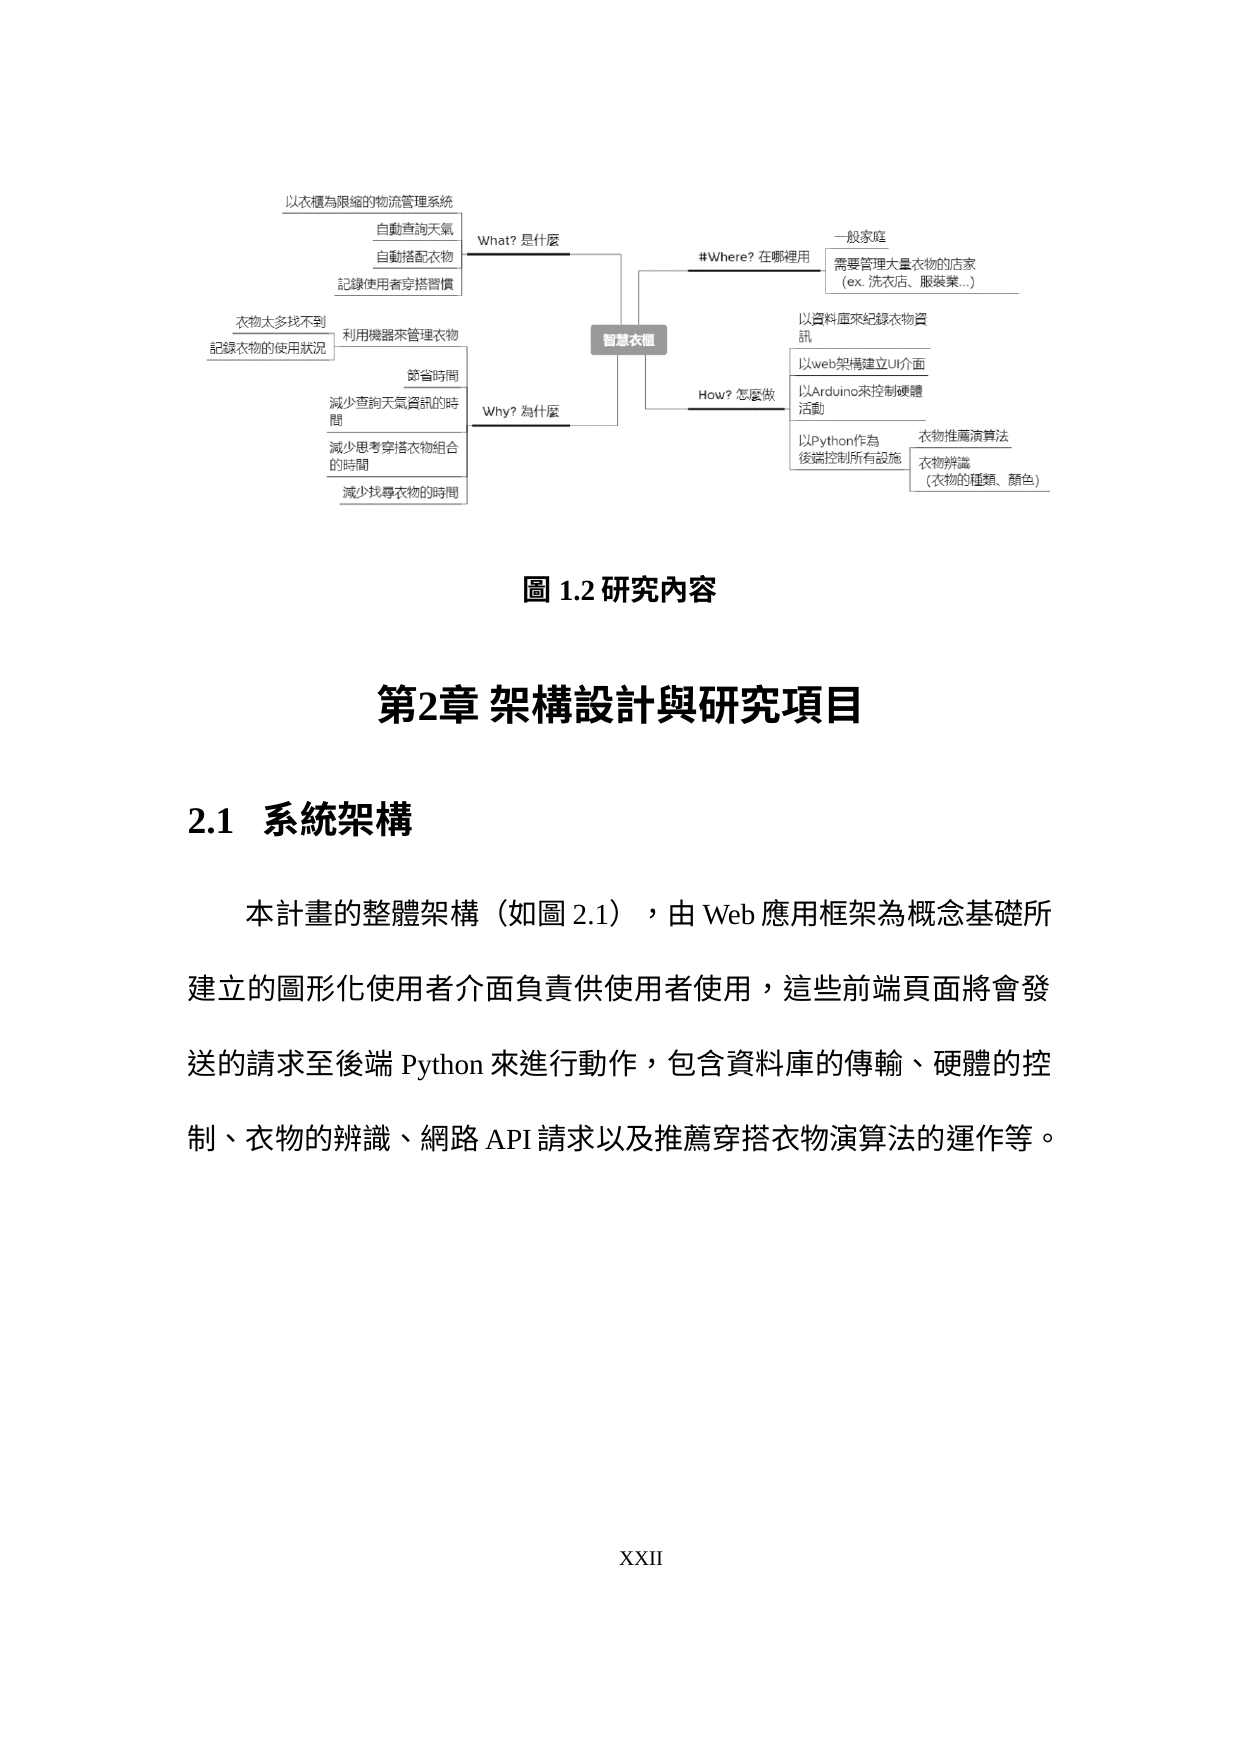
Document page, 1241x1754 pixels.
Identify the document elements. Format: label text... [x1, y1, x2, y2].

subtitle 系統架構 [187, 779, 1053, 854]
picture [187, 162, 1078, 535]
subtitle 架構設計與研究項目 [187, 665, 1053, 740]
text 圖 1.2研究內容 [187, 550, 1053, 625]
text 本計畫的整體架構（如圖2.1），由Web應用框架為概念基礎所建立的圖形化使用者介面負責供使用者使用，這些前端頁面將會發送的請求至後端Python來進行動作，包含資料庫的傳輸、硬體的控制、衣物的辨識、網路API請求以及推薦穿搭衣物演算法的運作等。 [187, 874, 1053, 1174]
